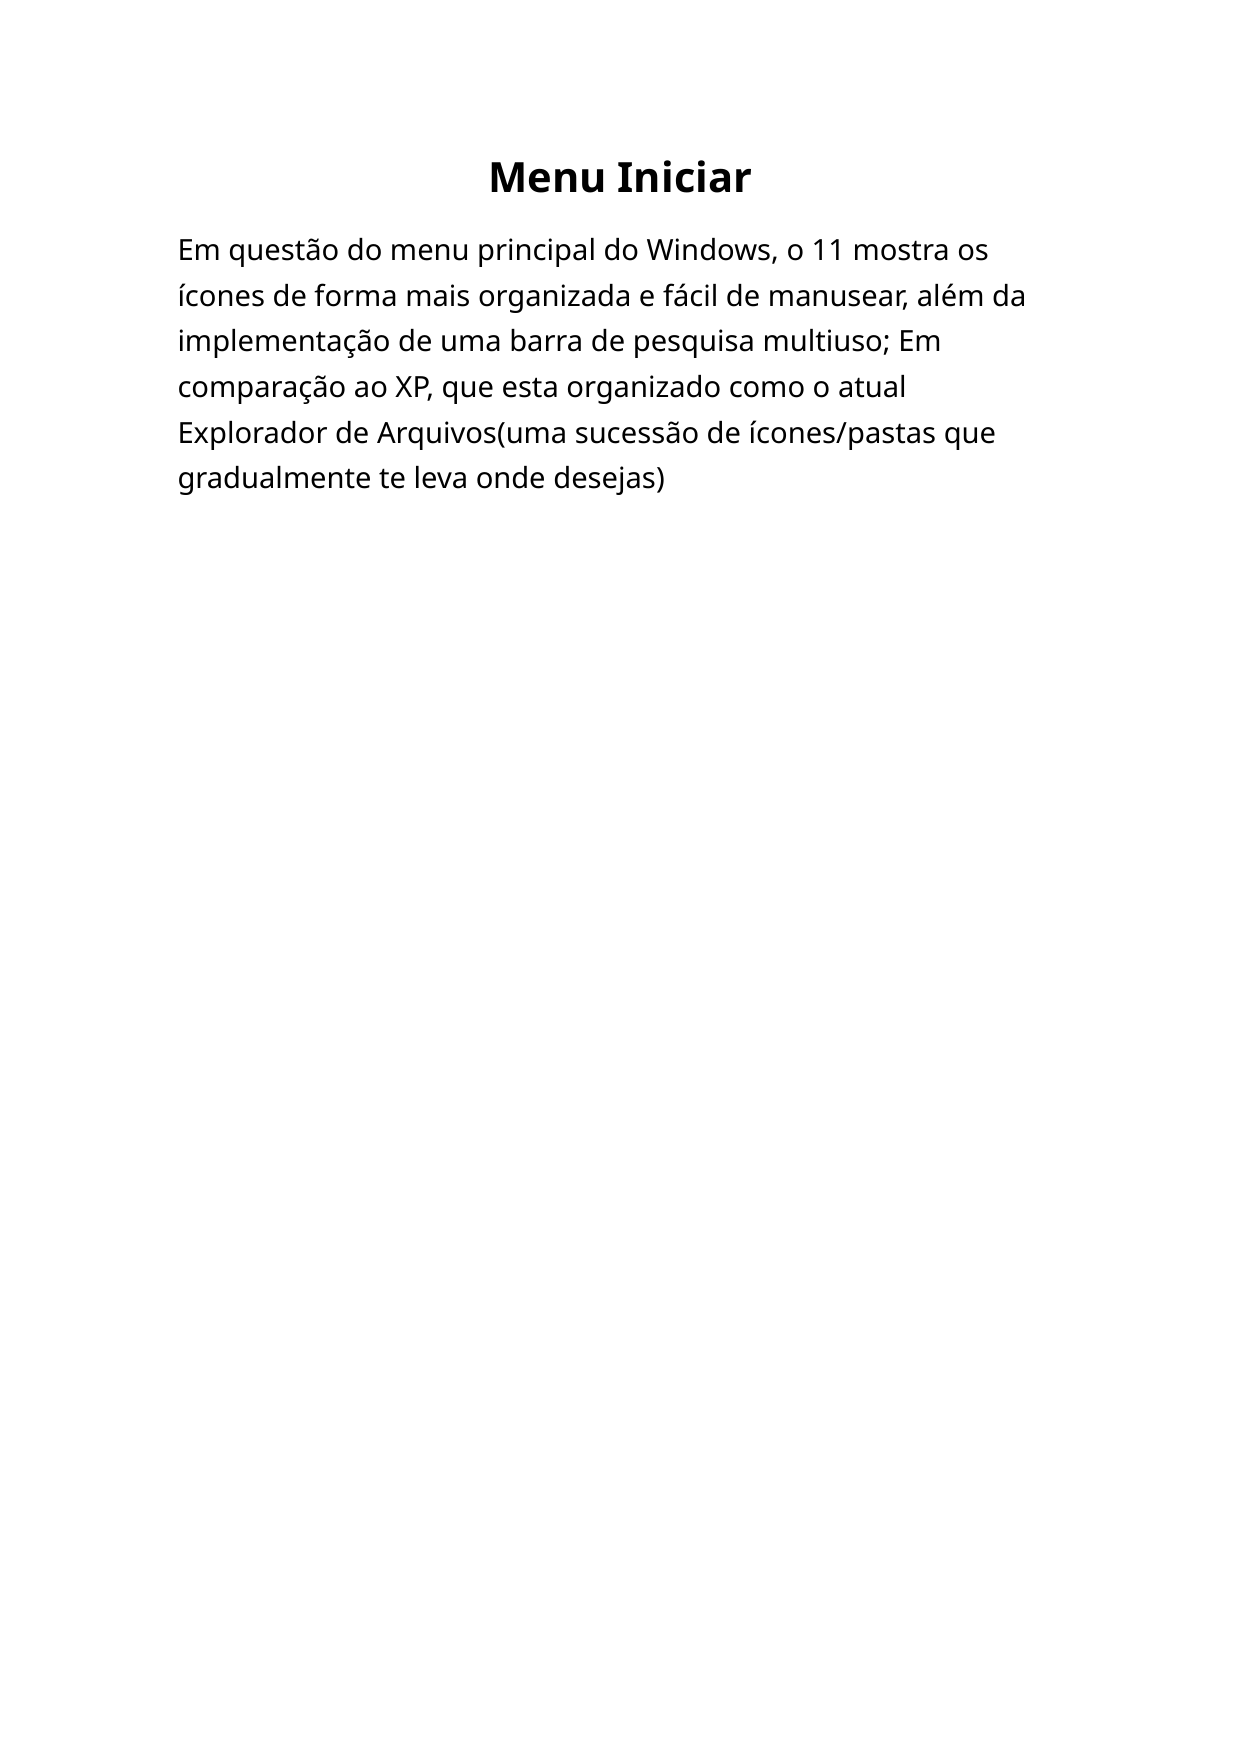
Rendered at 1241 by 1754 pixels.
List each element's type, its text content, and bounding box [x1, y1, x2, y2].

text Menu Iniciar [177, 148, 1063, 204]
text Em questão do menu principal do Windows, o 11 mostra os ícones de forma mais organizada e fácil de manusear, além da implementação de uma barra de pesquisa multiuso; Em comparação ao XP, que esta organizado como o atual Explorador de Arquivos(uma sucessão de ícones/pastas que gradualmente te leva onde desejas) [177, 229, 1063, 497]
